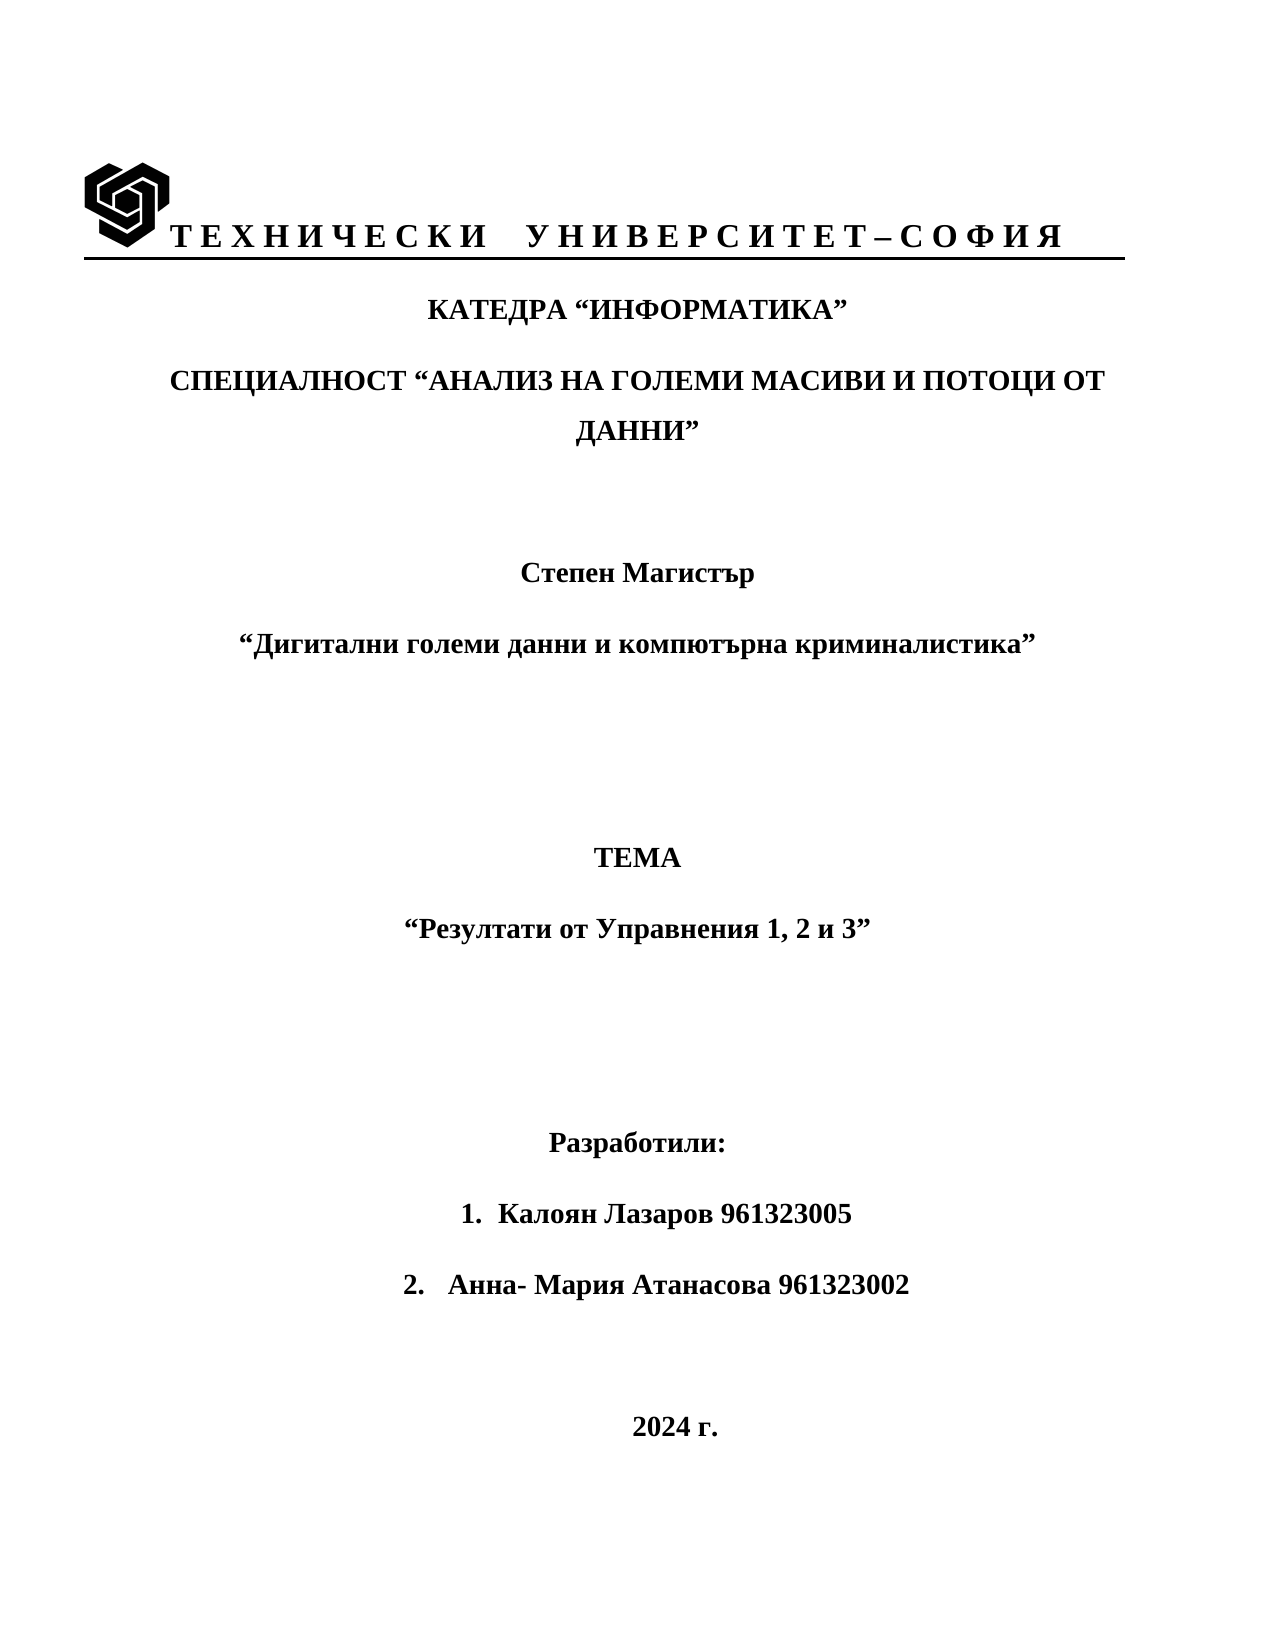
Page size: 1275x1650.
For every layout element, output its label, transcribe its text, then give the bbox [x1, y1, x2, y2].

text СПЕЦИАЛНОСТ “АНАЛИЗ НА ГОЛЕМИ МАСИВИ И ПОТОЦИ ОТ ДАННИ” [150, 363, 1125, 447]
text Степен Магистър [150, 556, 1125, 589]
text 2024 г. [225, 1409, 1125, 1443]
text “Резултати от Управнения 1, 2 и 3” [150, 911, 1125, 945]
text Т Е Х Н И Ч Е С К И У Н И В Е Р С И Т Е Т – С О Ф И Я [84, 162, 1125, 257]
text КАТЕДРА “ИНФОРМАТИКА” [150, 292, 1125, 325]
list Анна- Мария Атанасова 961323002 [187, 1267, 1125, 1301]
text ТЕМА [150, 840, 1125, 874]
text “Дигитални големи данни и компютърна криминалистика” [150, 627, 1125, 660]
list Калоян Лазаров 961323005 [187, 1196, 1125, 1229]
text Разработили: [150, 1125, 1125, 1158]
picture [84, 162, 170, 248]
